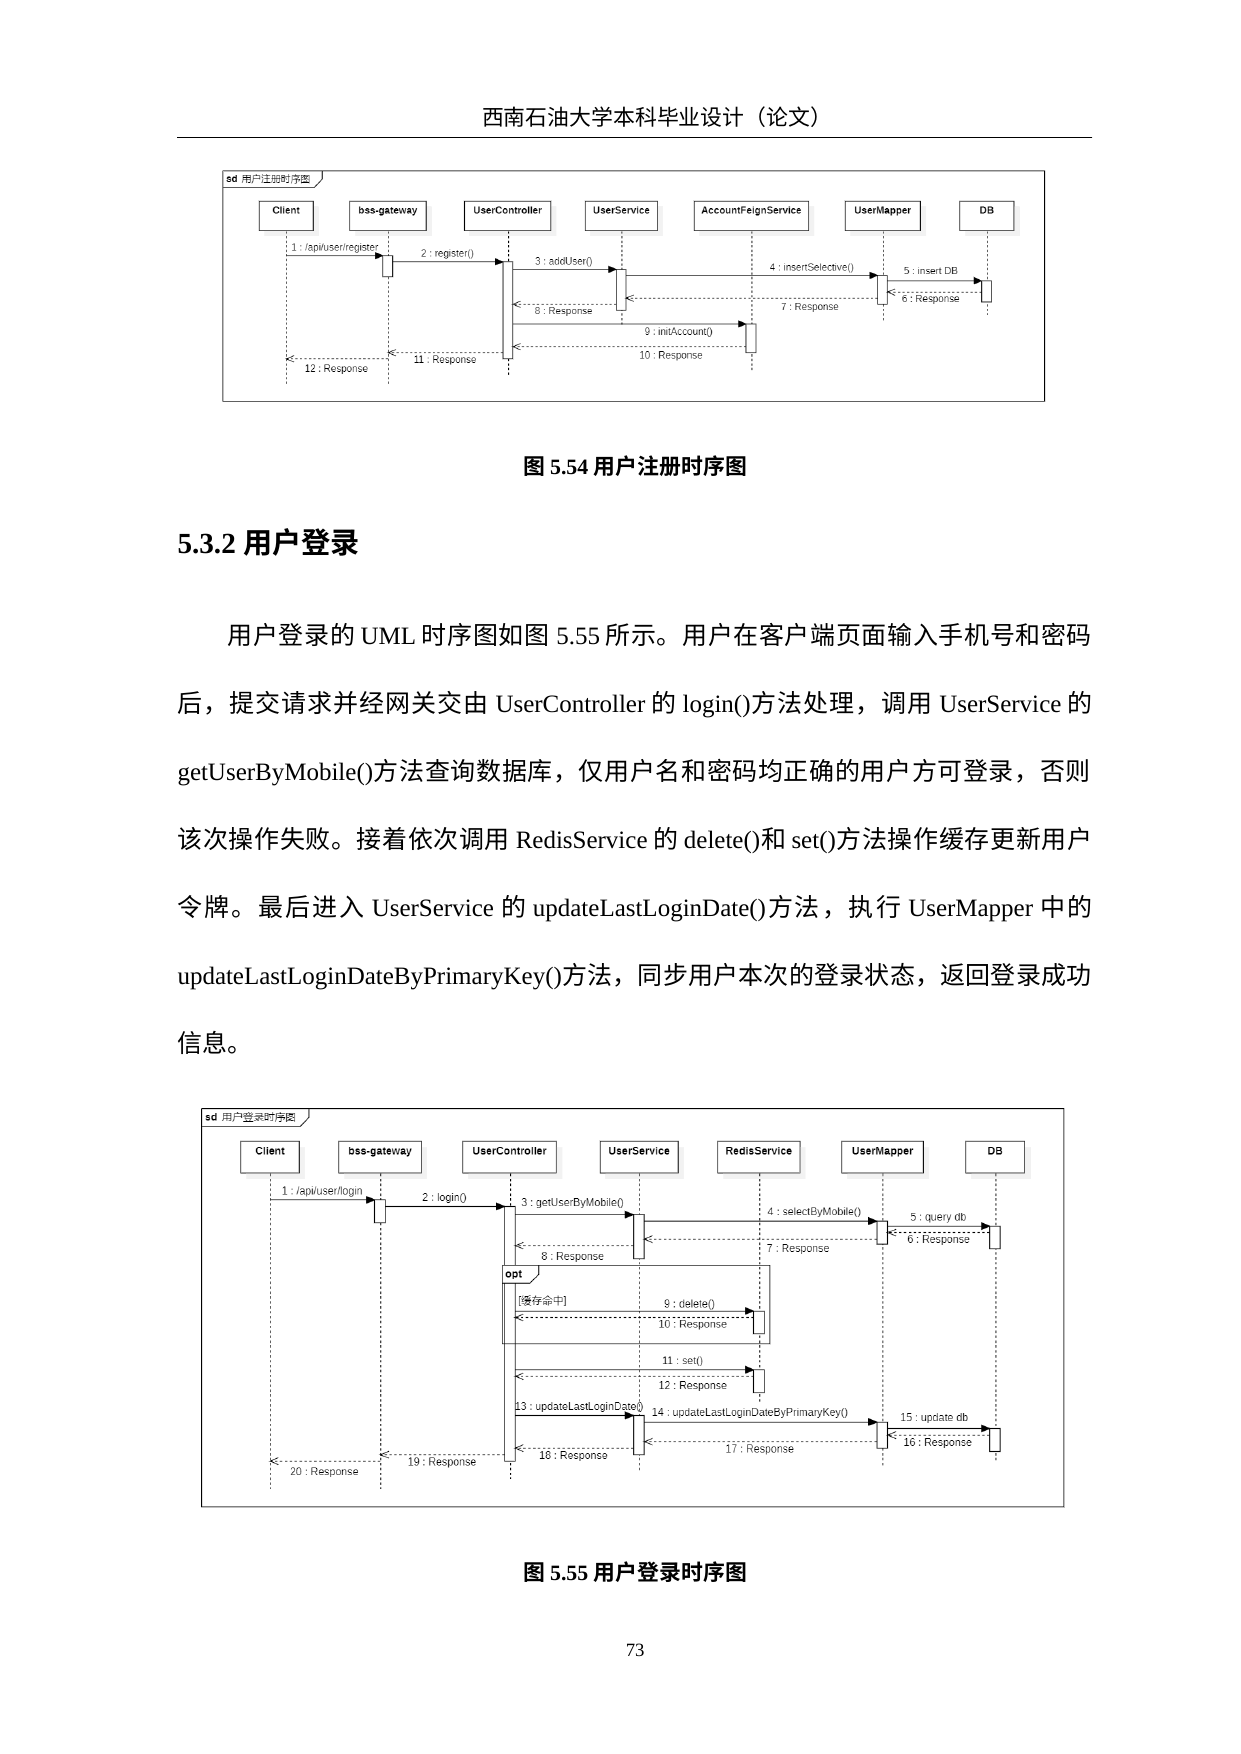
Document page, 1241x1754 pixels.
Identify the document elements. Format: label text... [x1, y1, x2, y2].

picture [215, 163, 1054, 411]
subtitle 用户登录 [177, 507, 1092, 575]
picture [193, 1100, 1077, 1513]
